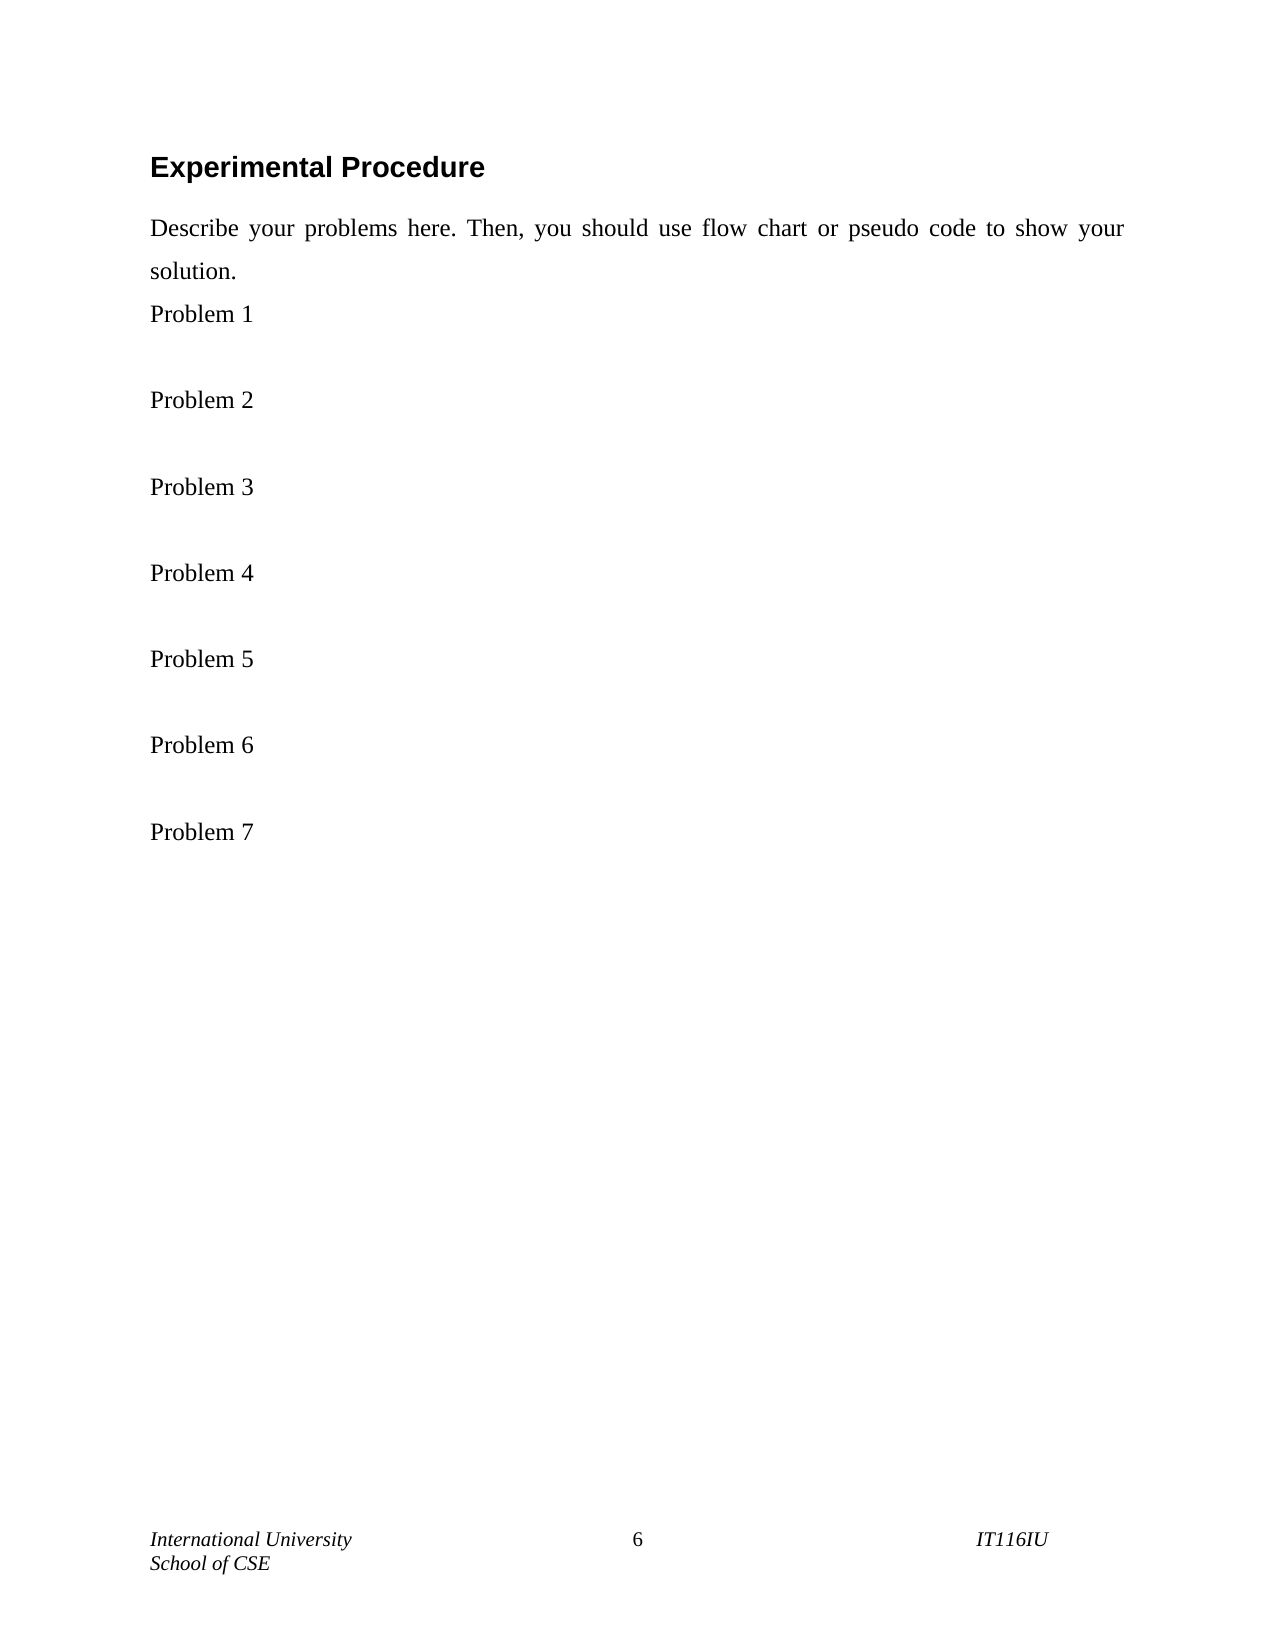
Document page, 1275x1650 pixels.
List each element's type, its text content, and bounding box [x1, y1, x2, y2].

text Problem 4 [150, 558, 1125, 587]
text Problem 5 [150, 644, 1125, 673]
text Problem 2 [150, 385, 1125, 414]
text Problem 7 [150, 817, 1125, 845]
text Problem 6 [150, 730, 1125, 759]
text Problem 1 [150, 299, 1125, 328]
text Describe your problems here. Then, you should use flow chart or pseudo code to show your solution. [150, 213, 1125, 285]
text Problem 3 [150, 472, 1125, 500]
text Experimental Procedure [150, 150, 1125, 183]
